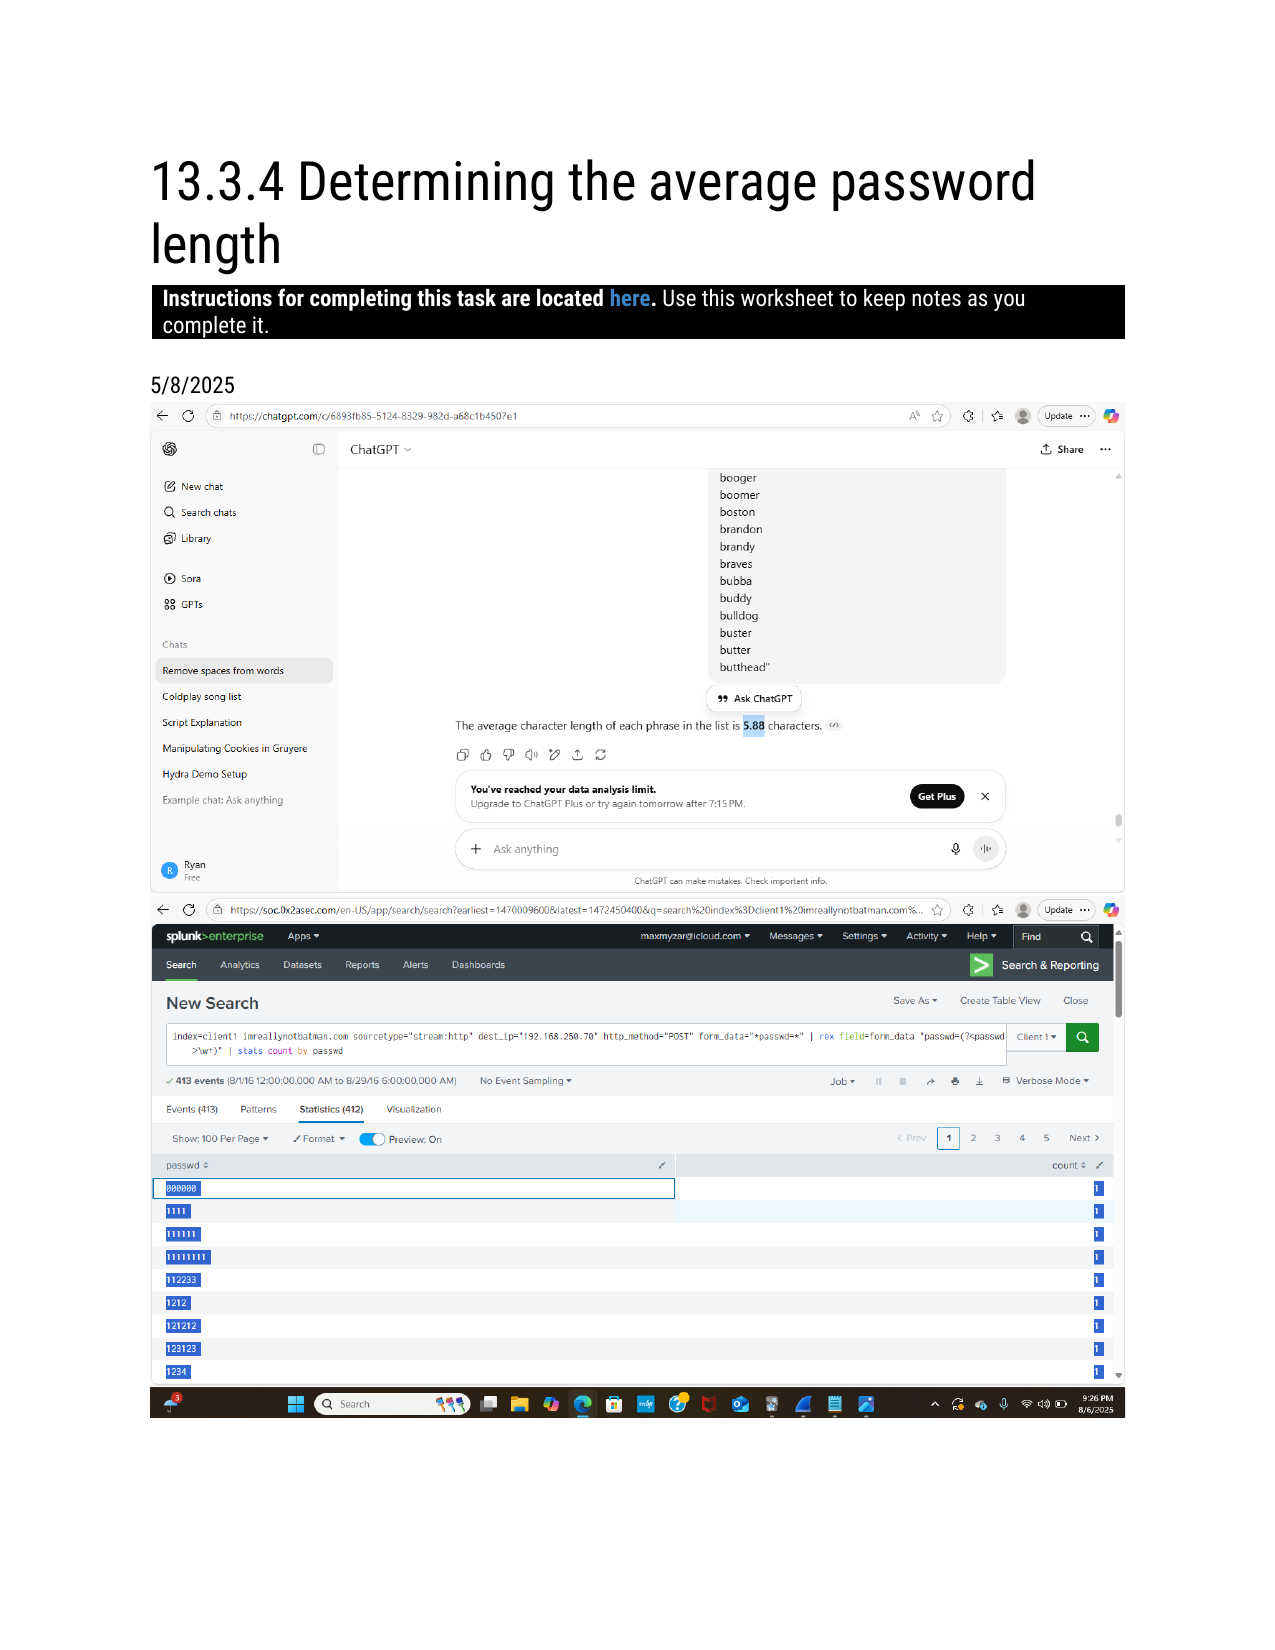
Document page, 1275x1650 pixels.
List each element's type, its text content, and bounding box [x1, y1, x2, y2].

title 13.3.4 Determining the average password length [150, 150, 1125, 277]
picture [150, 402, 1125, 893]
table_header Instructions for completing this task are located here. Use this worksheet to keep notes as you complete it. [152, 285, 1125, 339]
text 5/8/2025 [150, 372, 1125, 399]
picture [150, 896, 1125, 1418]
